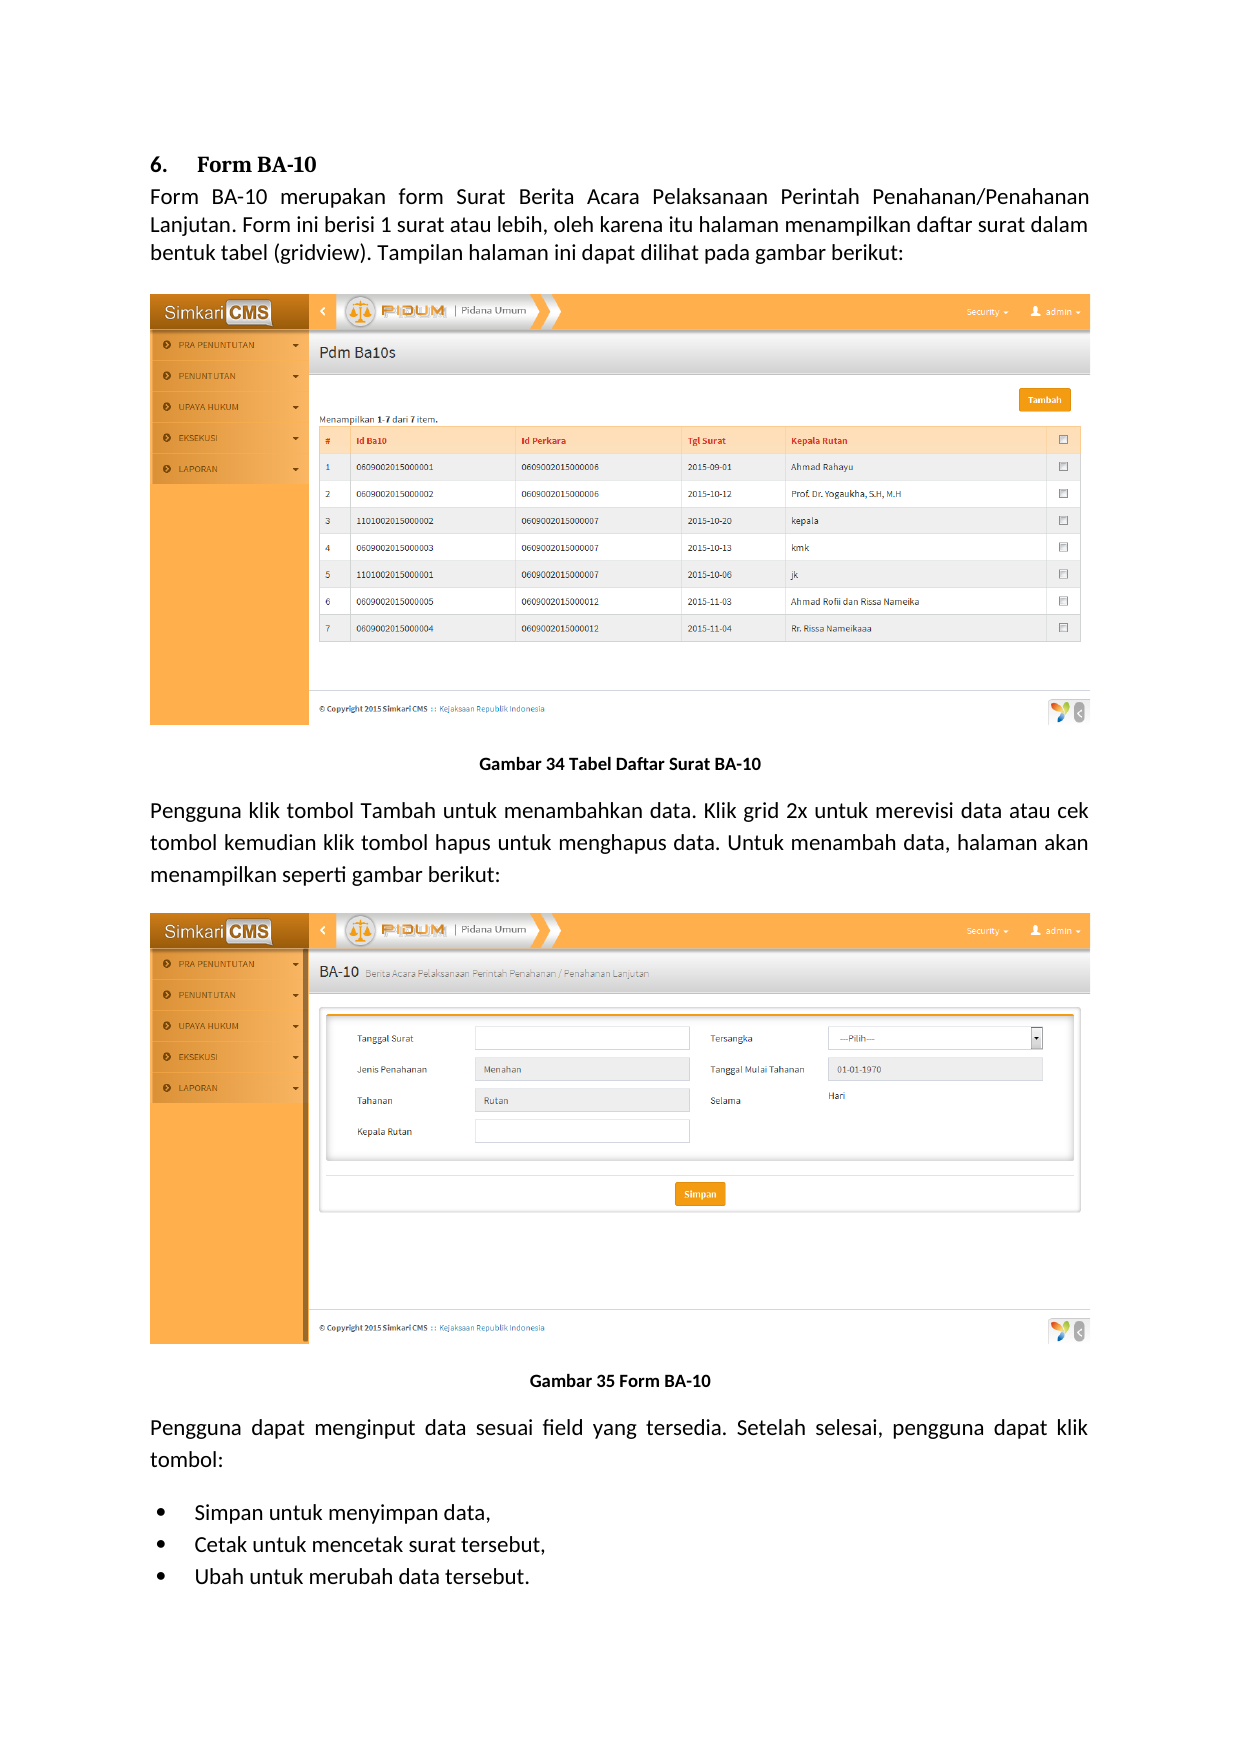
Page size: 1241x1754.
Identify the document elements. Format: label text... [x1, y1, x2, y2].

list Ubah untuk merubah data tersebut. [157, 1562, 1090, 1590]
picture [150, 294, 1091, 725]
picture [150, 913, 1091, 1344]
list Cetak untuk mencetak surat tersebut, [157, 1530, 1090, 1558]
list Simpan untuk menyimpan data, [157, 1498, 1090, 1526]
text Pengguna klik tombol Tambah untuk menambahkan data. Klik grid 2x untuk merevisi data atau cek tombol kemudian klik tombol hapus untuk menghapus data. Untuk menambah data, halaman akan menampilkan seperti gambar berikut: [150, 796, 1090, 889]
text Pengguna dapat menginput data sesuai field yang tersedia. Setelah selesai, pengguna dapat klik tombol: [150, 1413, 1090, 1473]
subtitle Form BA-10 [150, 150, 1090, 178]
text Gambar 34 Tabel Daftar Surat BA-10 [150, 752, 1090, 775]
text Gambar 35 Form BA-10 [150, 1369, 1090, 1392]
text Form BA-10 merupakan form Surat Berita Acara Pelaksanaan Perintah Penahanan/Penahanan Lanjutan. Form ini berisi 1 surat atau lebih, oleh karena itu halaman menampilkan daftar surat dalam bentuk tabel (gridview). Tampilan halaman ini dapat dilihat pada gambar berikut: [150, 182, 1090, 266]
